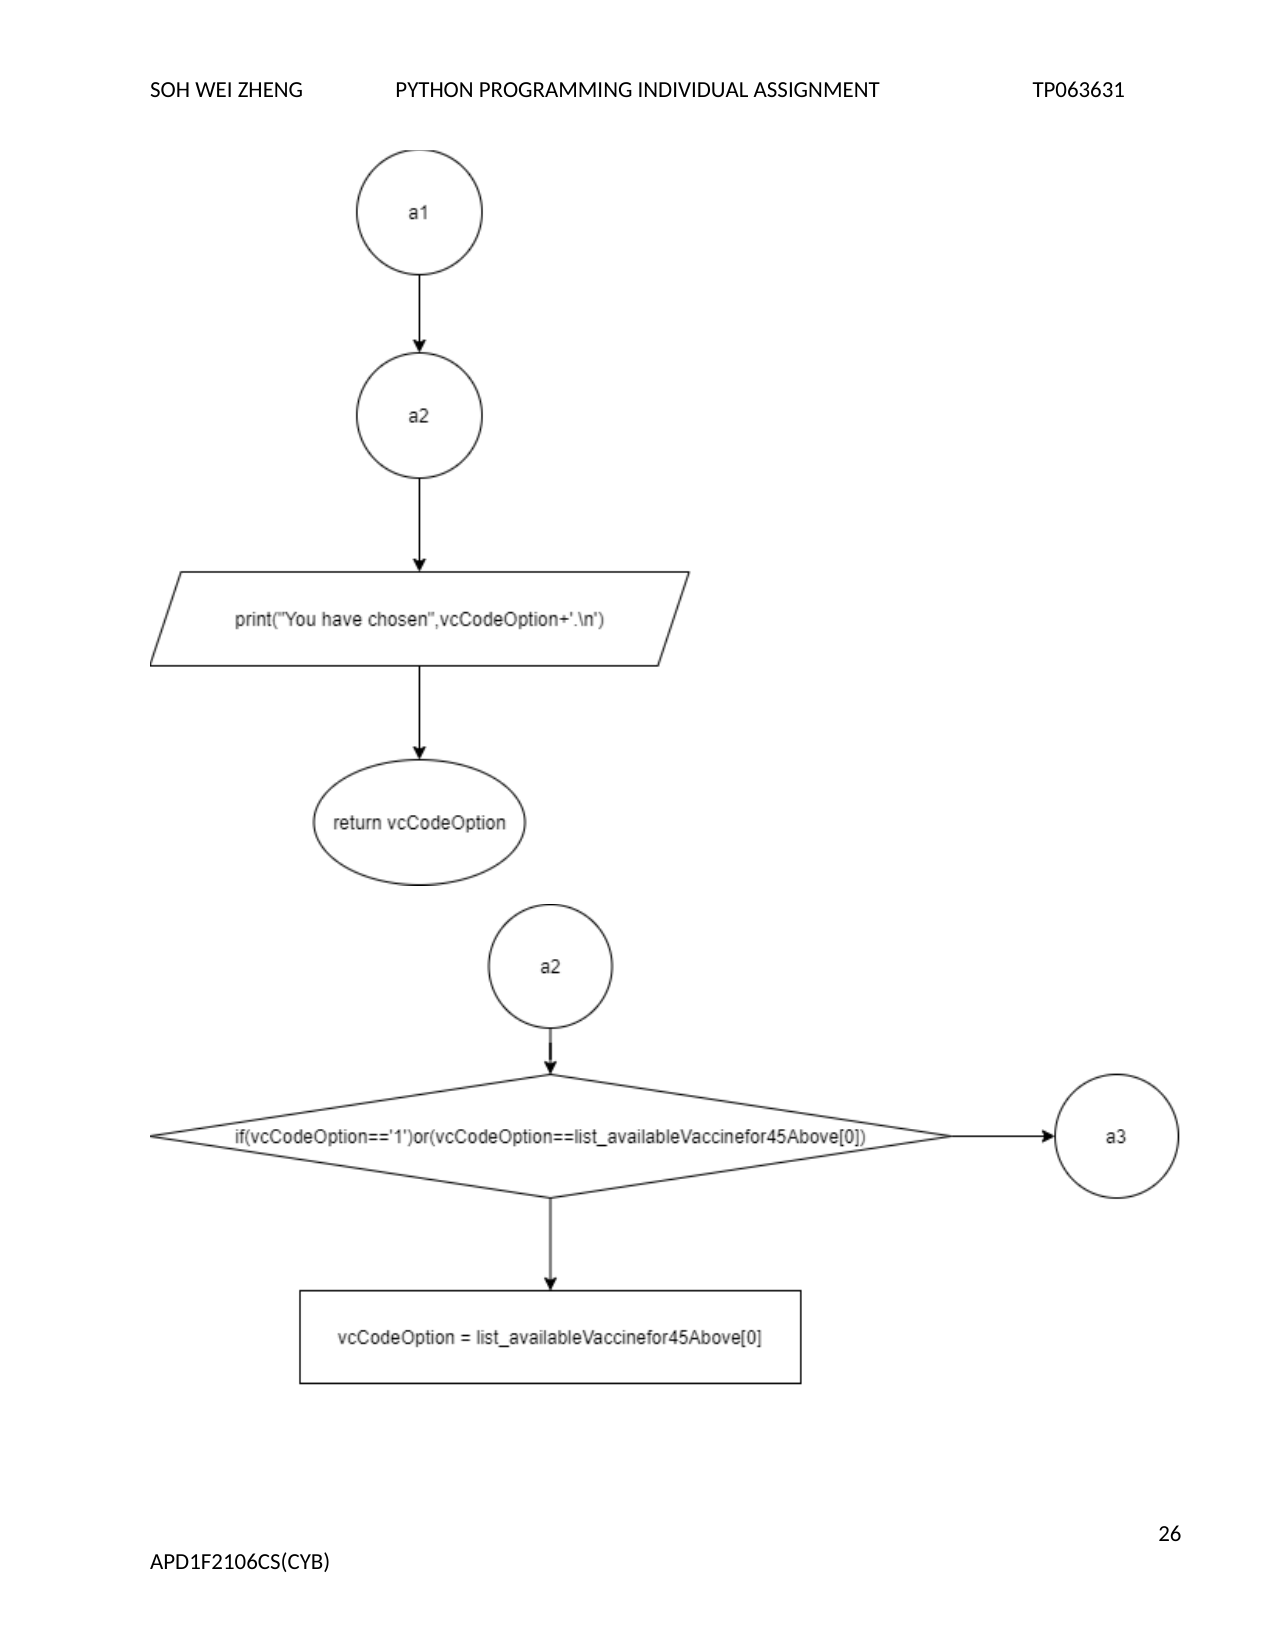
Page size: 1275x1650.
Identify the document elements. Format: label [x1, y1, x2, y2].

picture [150, 150, 691, 886]
picture [150, 904, 1181, 1386]
